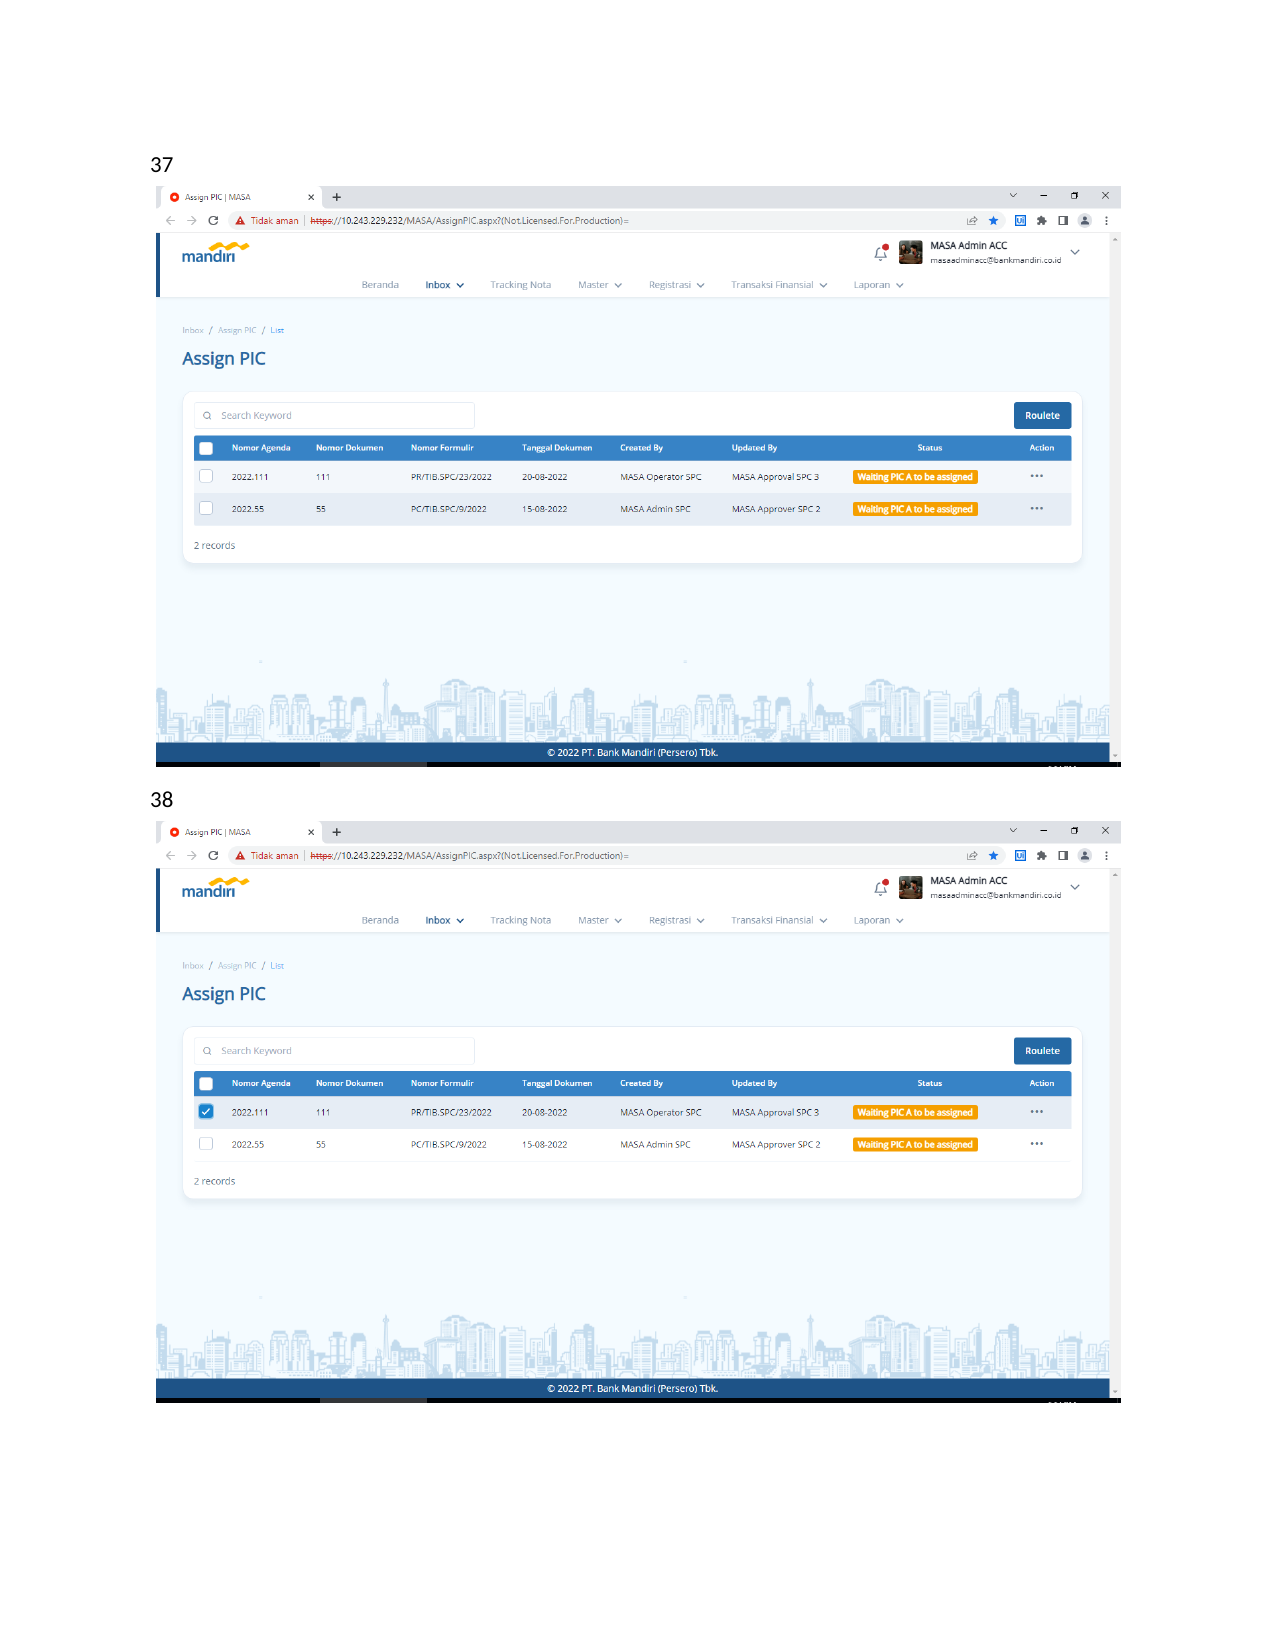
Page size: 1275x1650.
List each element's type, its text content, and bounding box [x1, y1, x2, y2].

text 38 [150, 786, 1125, 815]
text 37 [150, 150, 1125, 180]
picture [150, 815, 1125, 1403]
picture [150, 180, 1125, 767]
